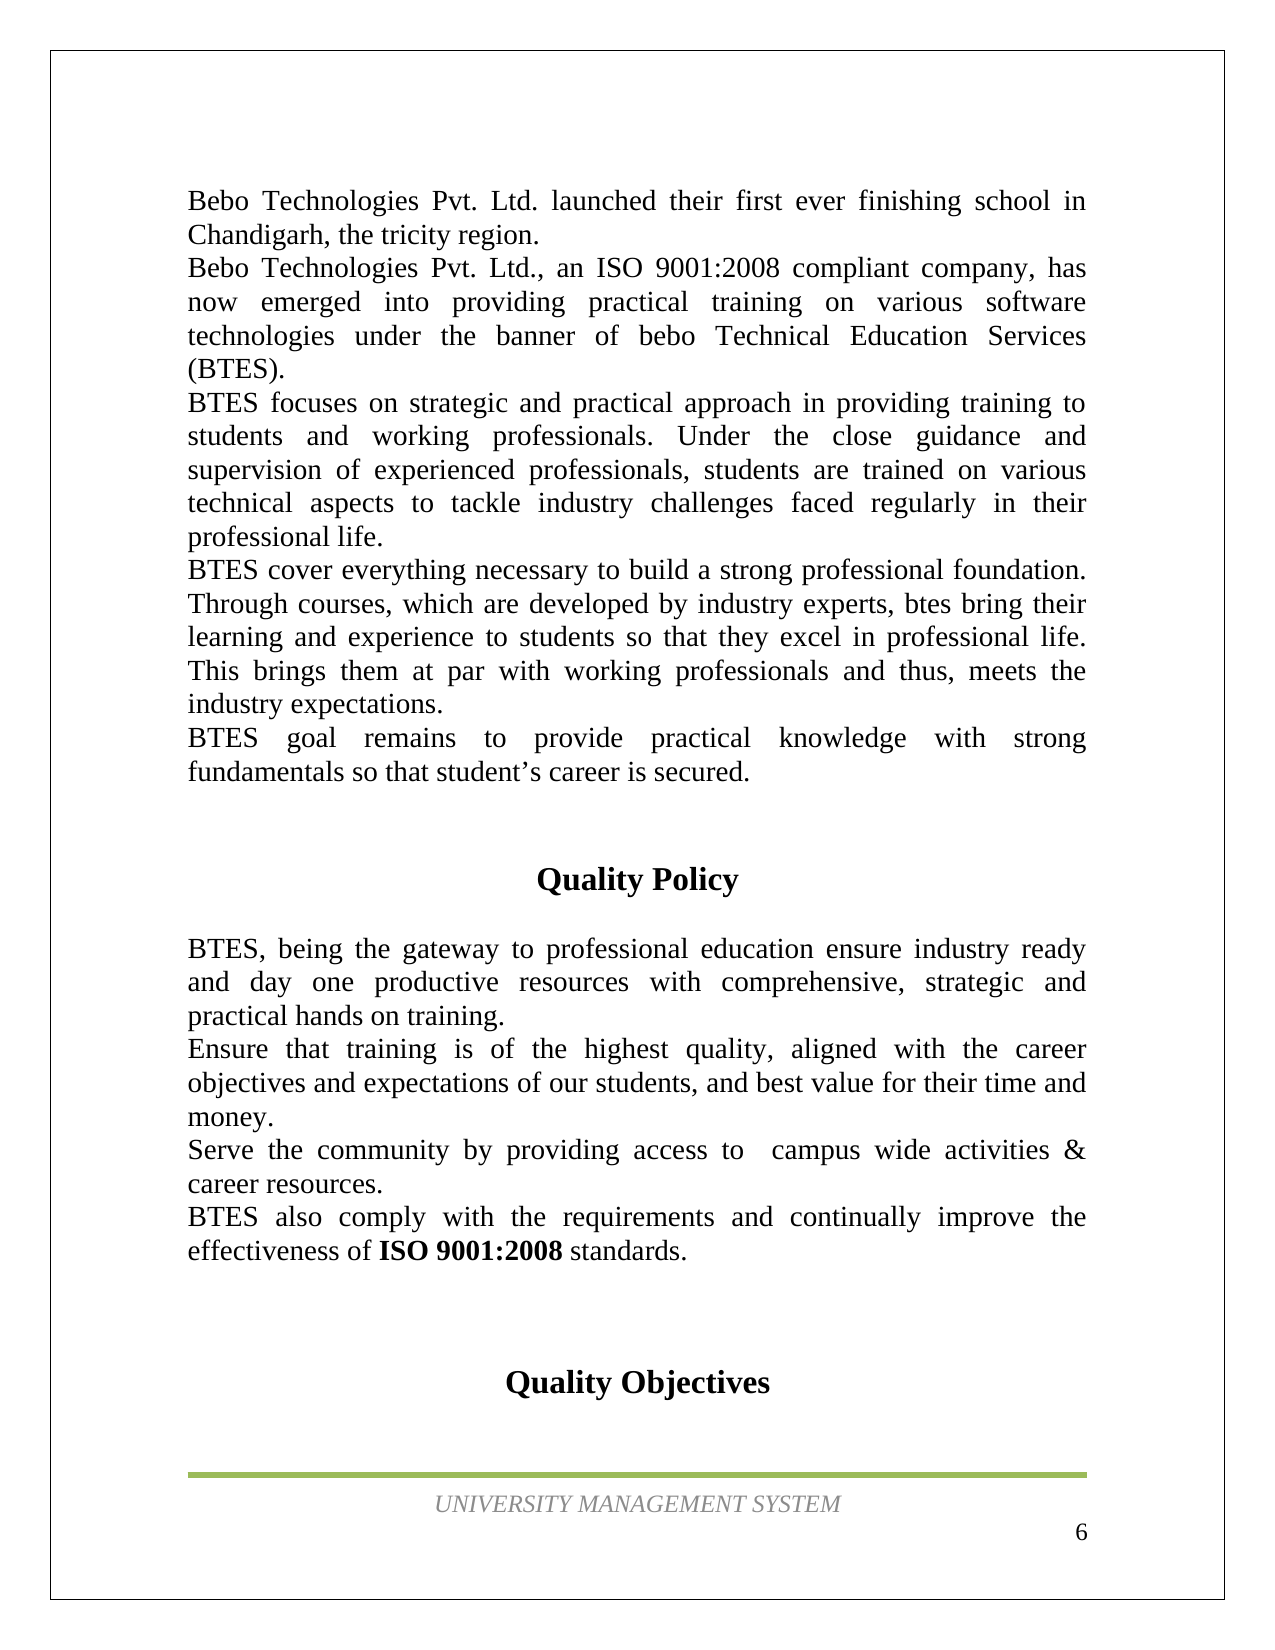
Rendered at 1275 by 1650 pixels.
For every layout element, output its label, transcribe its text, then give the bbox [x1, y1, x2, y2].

text Bebo Technologies Pvt. Ltd., an ISO 9001:2008 compliant company, has now emerged into providing practical training on various software technologies under the banner of bebo Technical Education Services (BTES). [187, 251, 1087, 385]
text BTES also comply with the requirements and continually improve the effectiveness of ISO 9001:2008 standards. [187, 1199, 1087, 1266]
text BTES goal remains to provide practical knowledge with strong fundamentals so that student’s career is secured. [187, 720, 1087, 787]
text Serve the community by providing access to campus wide activities & career resources. [187, 1132, 1087, 1199]
text Quality Objectives [187, 1362, 1087, 1401]
text BTES cover everything necessary to build a strong professional foundation. Through courses, which are developed by industry experts, btes bring their learning and experience to students so that they excel in professional life. This brings them at par with working professionals and thus, meets the industry expectations. [187, 552, 1087, 720]
text Quality Policy [187, 859, 1087, 897]
text BTES, being the gateway to professional education ensure industry ready and day one productive resources with comprehensive, strategic and practical hands on training. [187, 931, 1087, 1032]
text Ensure that training is of the highest quality, aligned with the career objectives and expectations of our students, and best value for their time and money. [187, 1032, 1087, 1132]
text Bebo Technologies Pvt. Ltd. launched their first ever finishing school in , the tricity region. [187, 183, 1087, 251]
text BTES focuses on strategic and practical approach in providing training to students and working professionals. Under the close guidance and supervision of experienced professionals, students are trained on various technical aspects to tackle industry challenges faced regularly in their professional life. [187, 385, 1087, 552]
